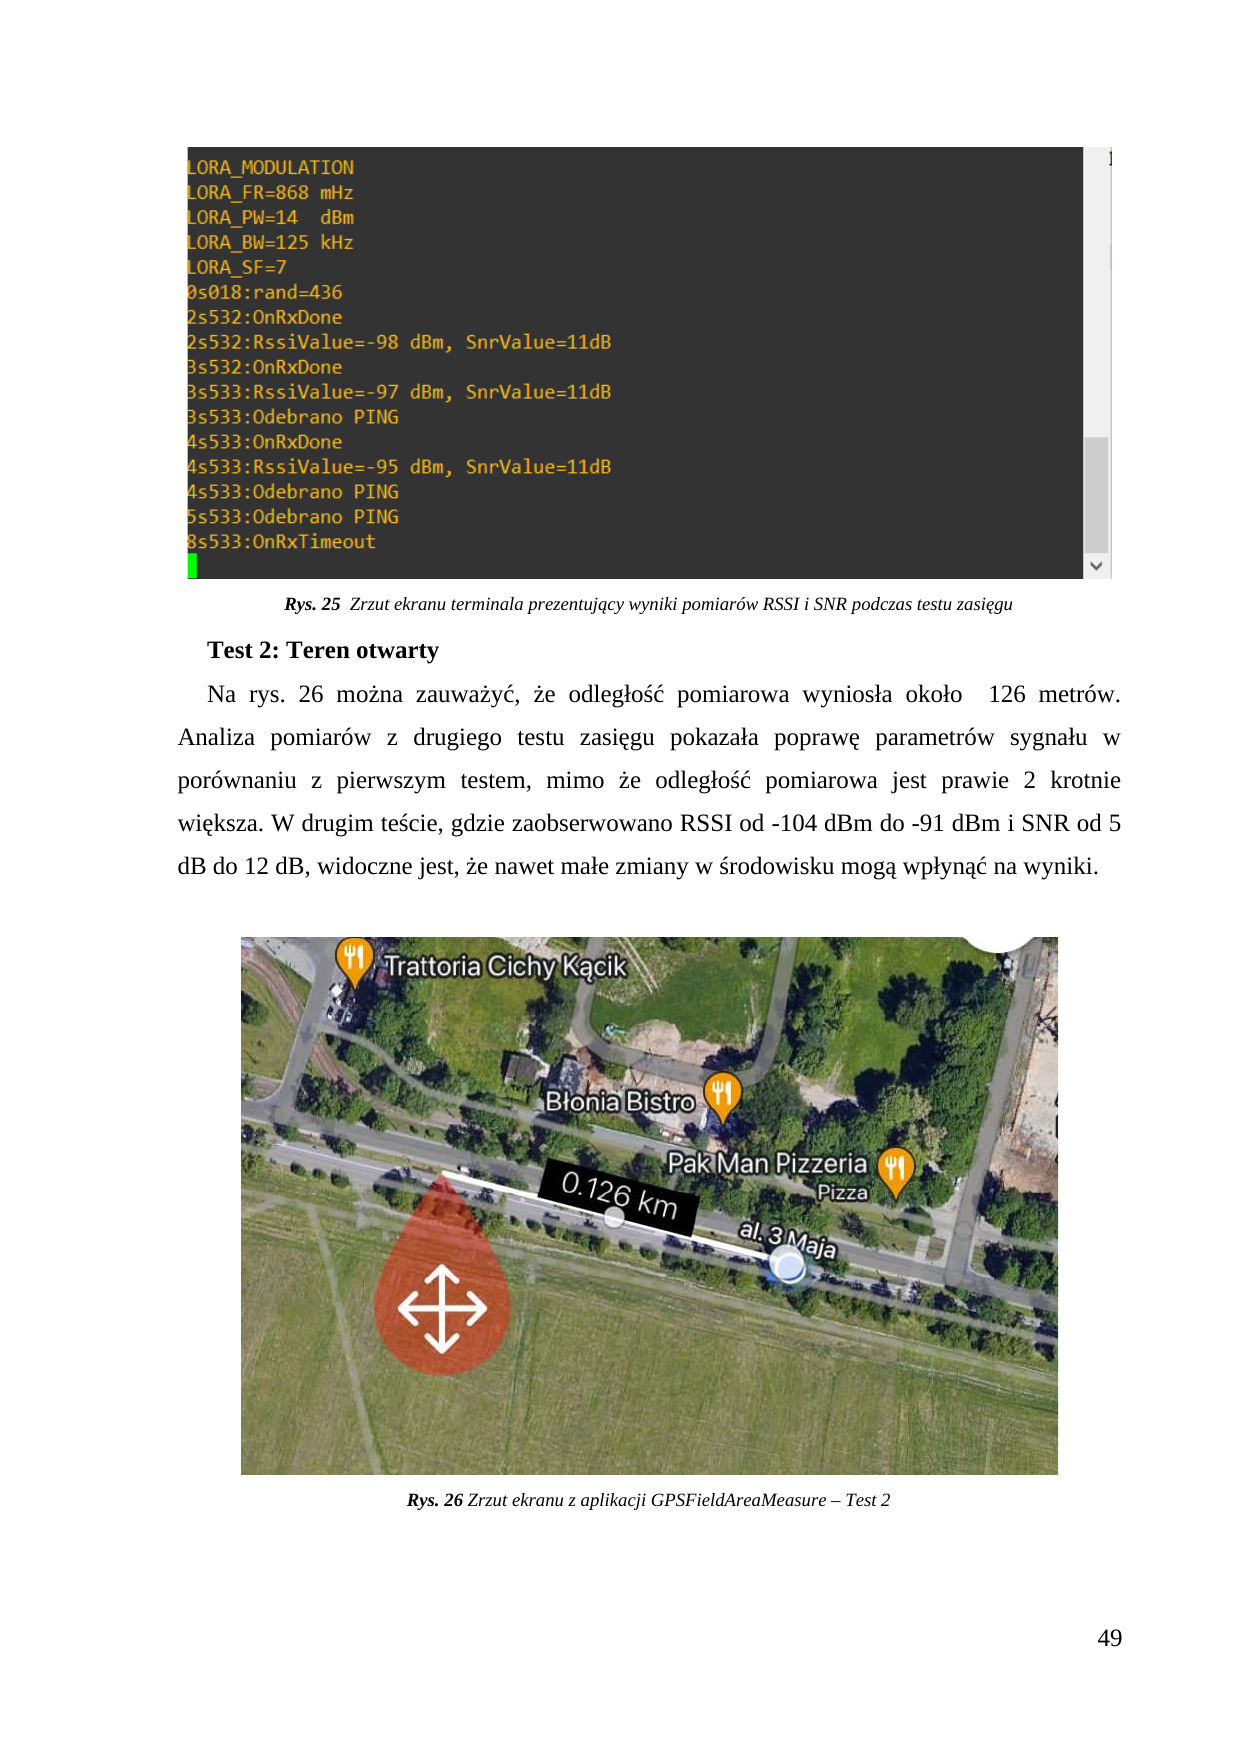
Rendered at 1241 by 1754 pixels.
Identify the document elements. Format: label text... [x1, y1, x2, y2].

text Rys. 25 Zrzut ekranu terminala prezentujący wyniki pomiarów RSSI i SNR podczas testu zasięgu [177, 593, 1122, 615]
picture [187, 147, 1112, 579]
text Rys. 26 Zrzut ekranu z aplikacji GPSFieldAreaMeasure – Test 2 [177, 1489, 1122, 1511]
text Na rys. 26 można zauważyć, że odległość pomiarowa wyniosła około 126 metrów. Analiza pomiarów z drugiego testu zasięgu pokazała poprawę parametrów sygnału w porównaniu z pierwszym testem, mimo że odległość pomiarowa jest prawie 2 krotnie większa. W drugim teście, gdzie zaobserwowano RSSI od -104 dBm do -91 dBm i SNR od 5 dB do 12 dB, widoczne jest, że nawet małe zmiany w środowisku mogą wpłynąć na wyniki. [177, 679, 1122, 880]
picture [241, 937, 1059, 1475]
text Test 2: Teren otwarty [177, 636, 1122, 664]
